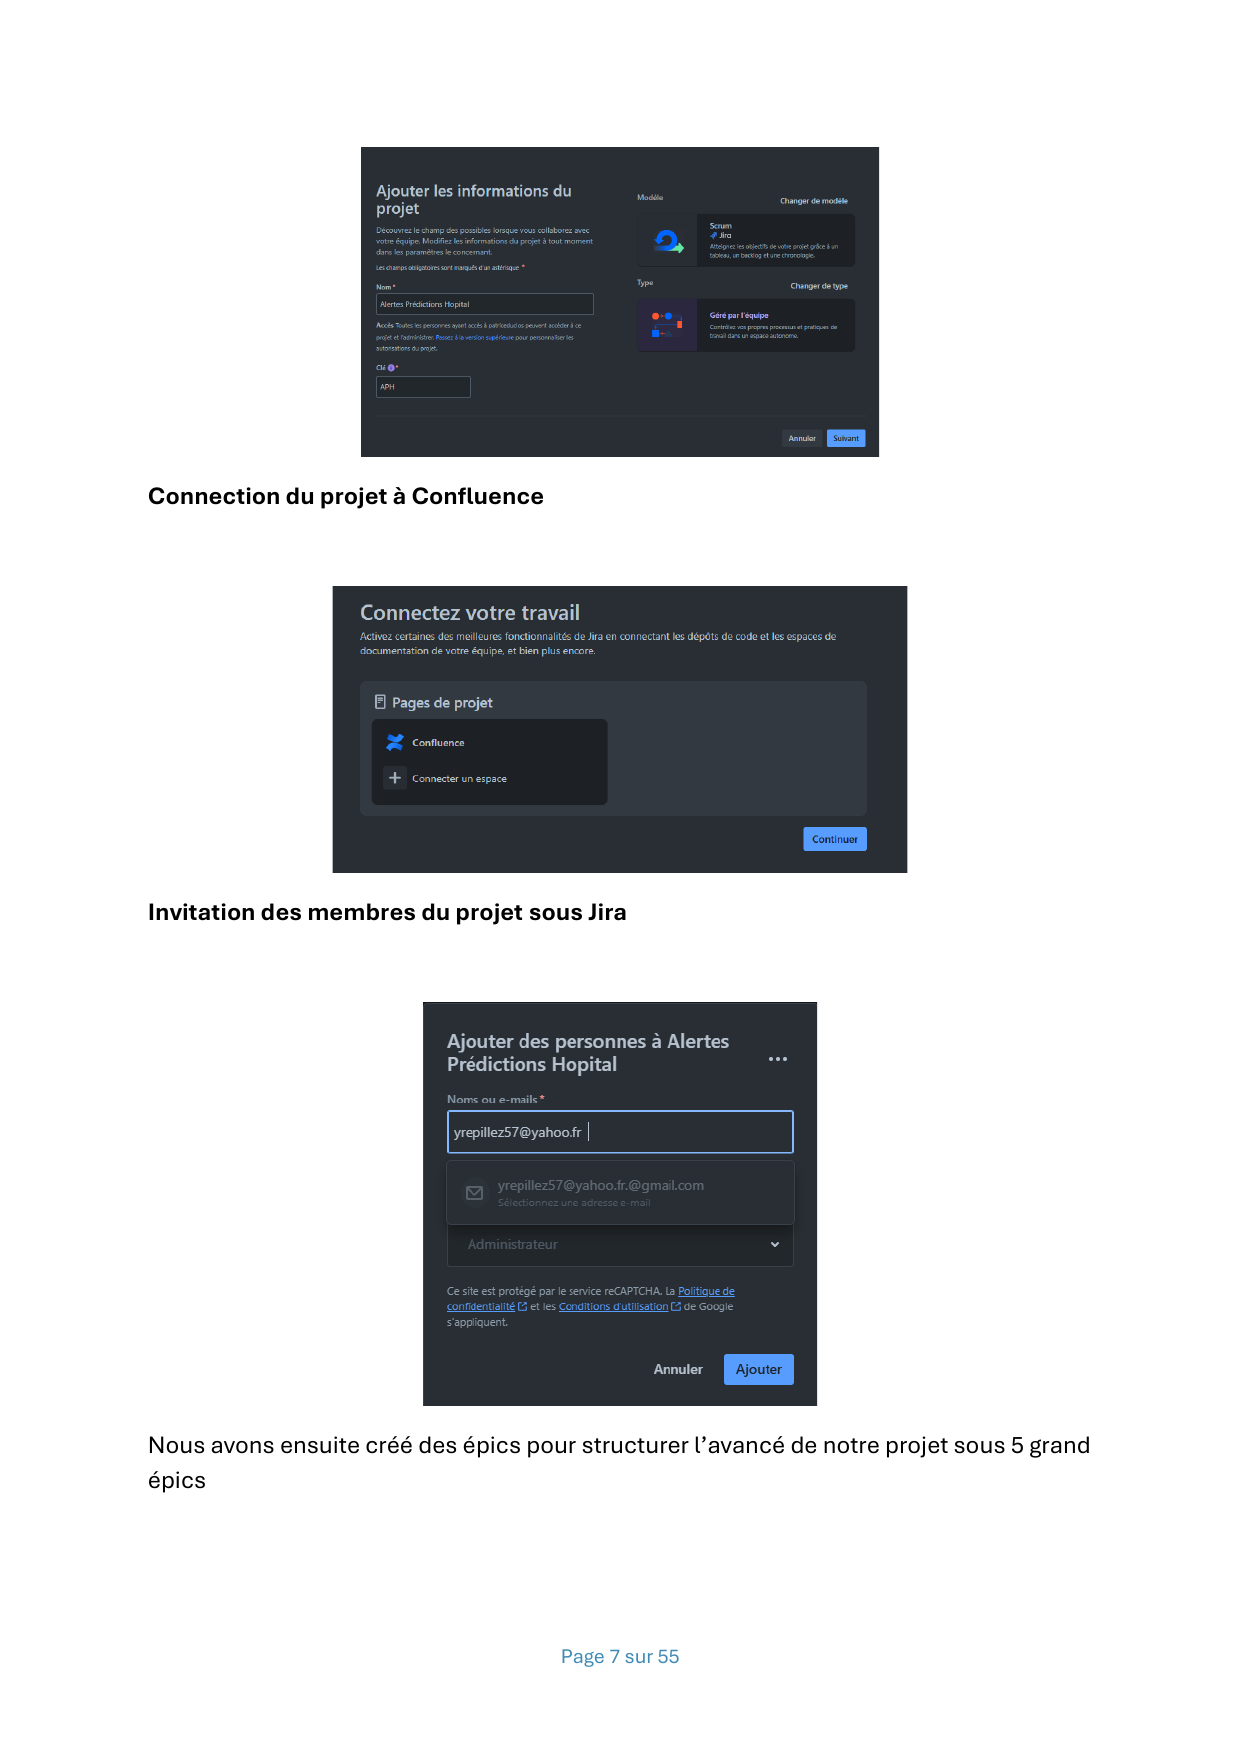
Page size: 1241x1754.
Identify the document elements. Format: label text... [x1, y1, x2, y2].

text Nous avons ensuite créé des épics pour structurer l’avancé de notre projet sous 5 grand épics [148, 1430, 1093, 1496]
text Invitation des membres du projet sous Jira [148, 897, 1093, 927]
picture [332, 586, 908, 873]
picture [361, 147, 880, 457]
text Connection du projet à Confluence [148, 481, 1093, 511]
picture [423, 1002, 818, 1406]
